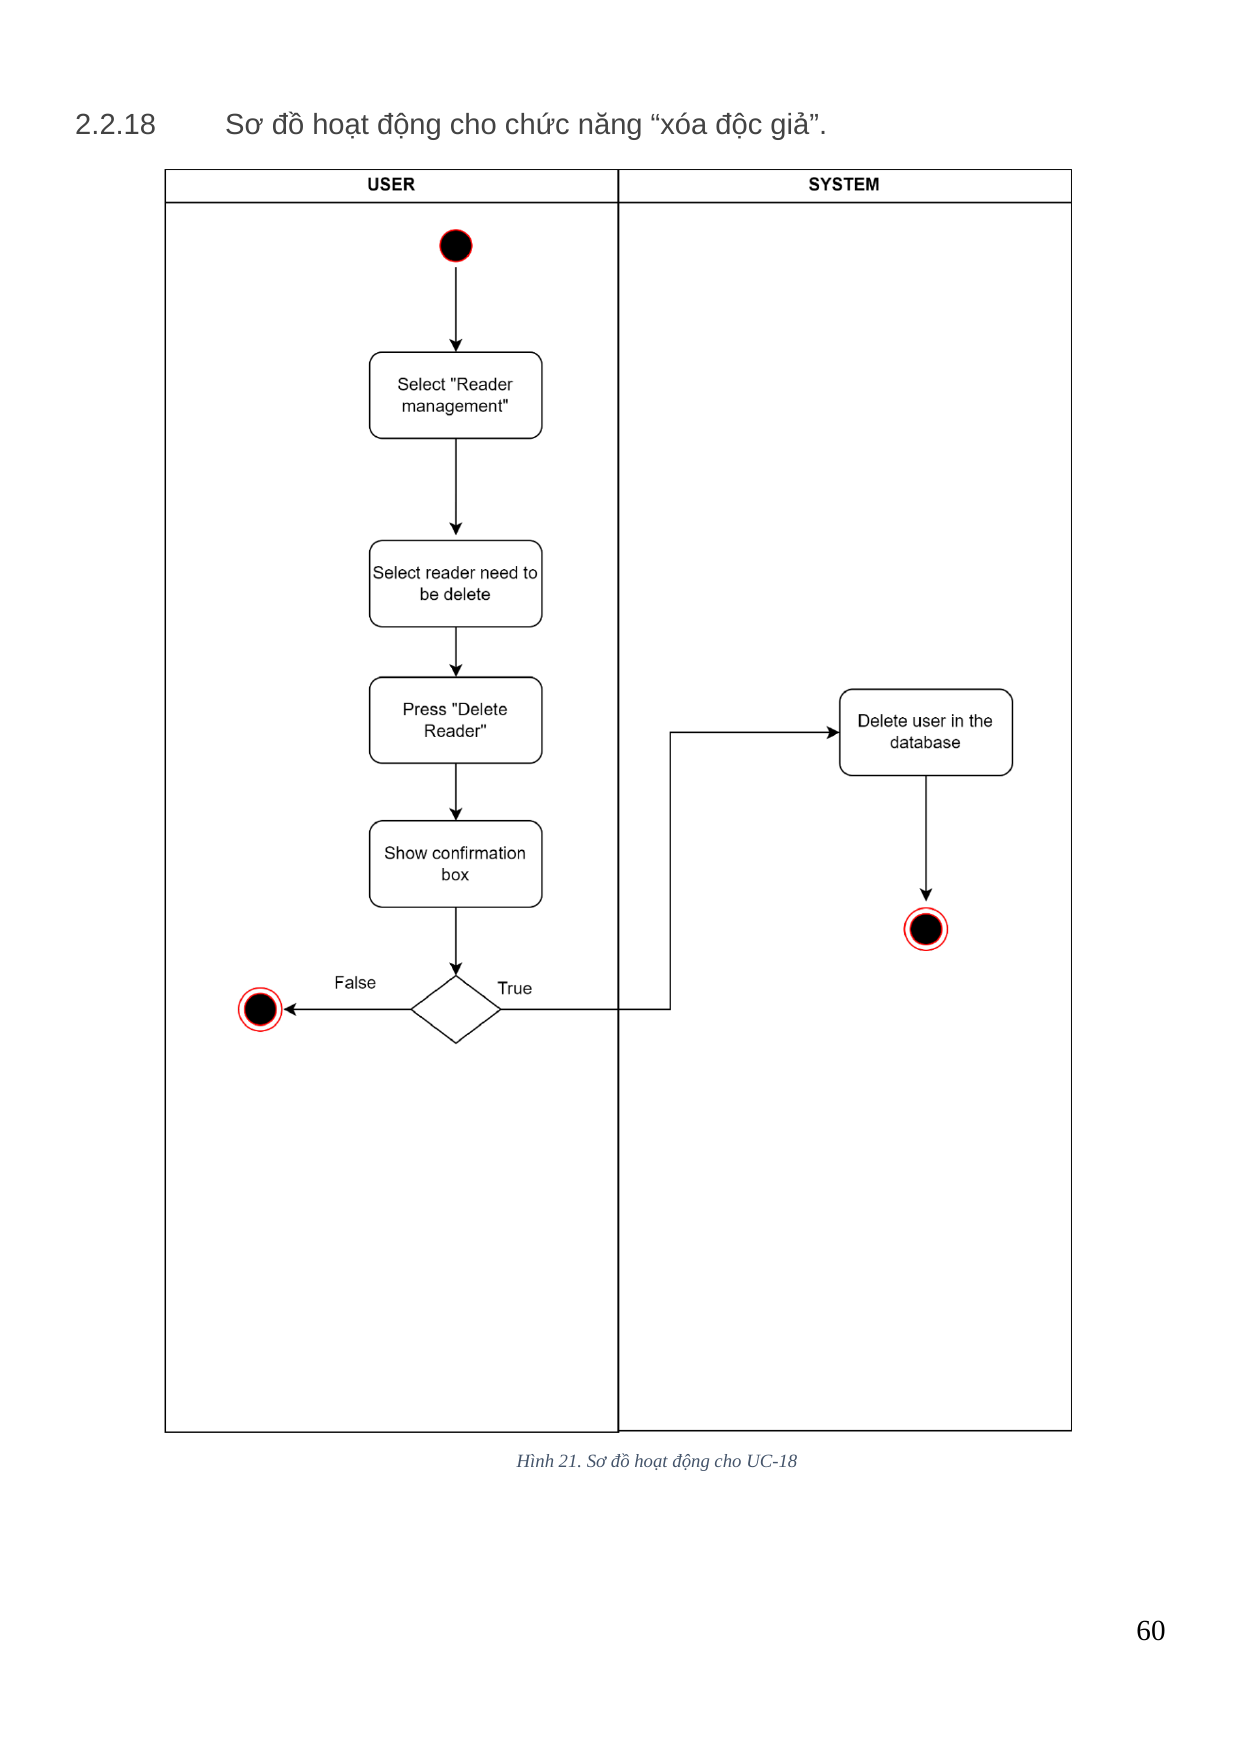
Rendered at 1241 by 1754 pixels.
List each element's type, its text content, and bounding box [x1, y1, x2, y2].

subtitle Sơ đồ hoạt động cho chức năng “xóa độc giả”. [75, 107, 1165, 141]
text Hình 21. Sơ đồ hoạt động cho UC-18 [75, 1450, 1165, 1472]
picture [150, 154, 1086, 1447]
